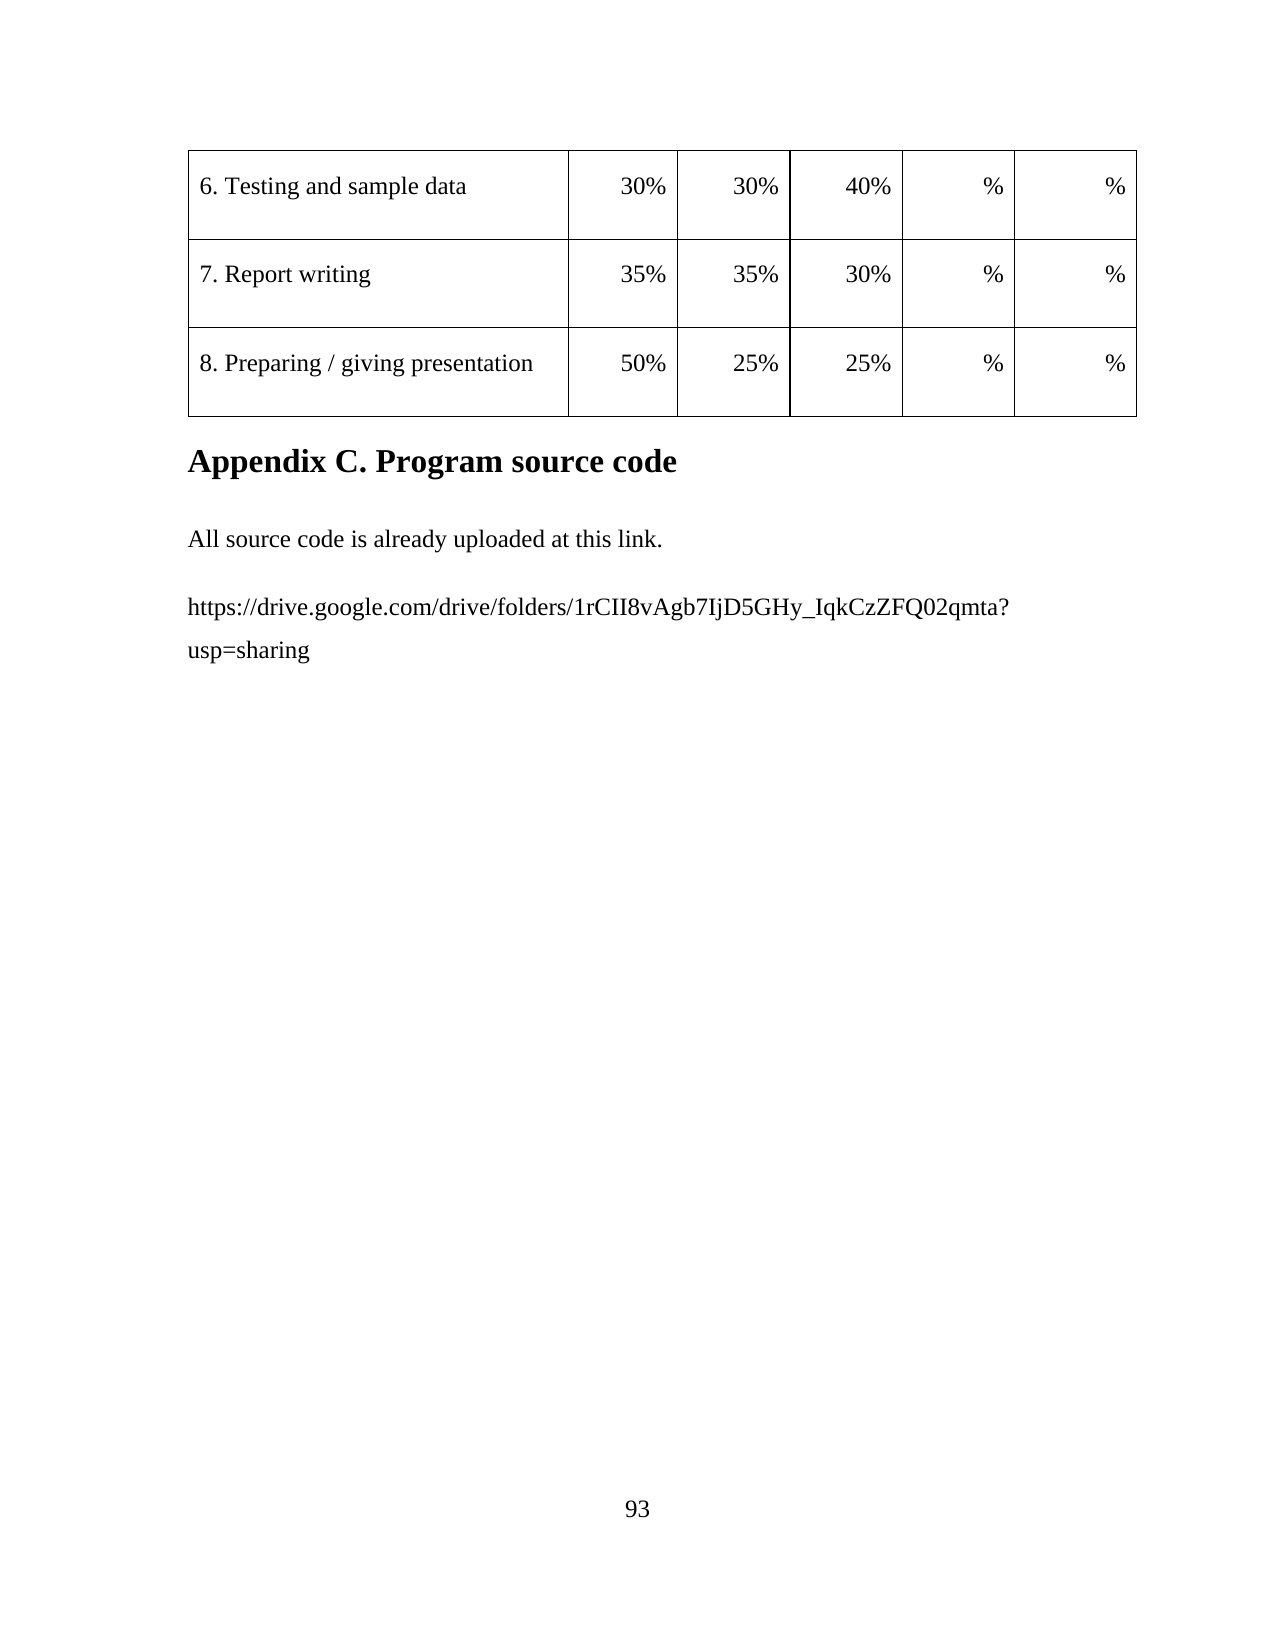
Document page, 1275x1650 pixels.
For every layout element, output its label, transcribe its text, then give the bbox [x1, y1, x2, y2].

table_cell % [903, 240, 1014, 327]
table_cell % [903, 151, 1014, 238]
table_cell 6. Testing and sample data [189, 151, 568, 238]
table_cell % [1015, 240, 1136, 327]
table_cell 30% [678, 151, 789, 238]
table_cell 40% [791, 151, 902, 238]
table_cell 30% [791, 240, 902, 327]
subtitle Appendix C. Program source code [187, 442, 1087, 480]
table_cell 30% [569, 151, 677, 238]
table_cell % [903, 328, 1014, 416]
table_cell % [1015, 328, 1136, 416]
table_cell 7. Report writing [189, 240, 568, 327]
table_cell 8. Preparing / giving presentation [189, 328, 568, 416]
table_cell 25% [678, 328, 789, 416]
table_cell 50% [569, 328, 677, 416]
table_cell 35% [678, 240, 789, 327]
table_cell % [1015, 151, 1136, 238]
text https://drive.google.com/drive/folders/1rCII8vAgb7IjD5GHy_IqkCzZFQ02qmta?usp=sharing [187, 592, 1087, 664]
table_cell 35% [569, 240, 677, 327]
table_cell 25% [791, 328, 902, 416]
text All source code is already uploaded at this link. [187, 524, 1087, 553]
